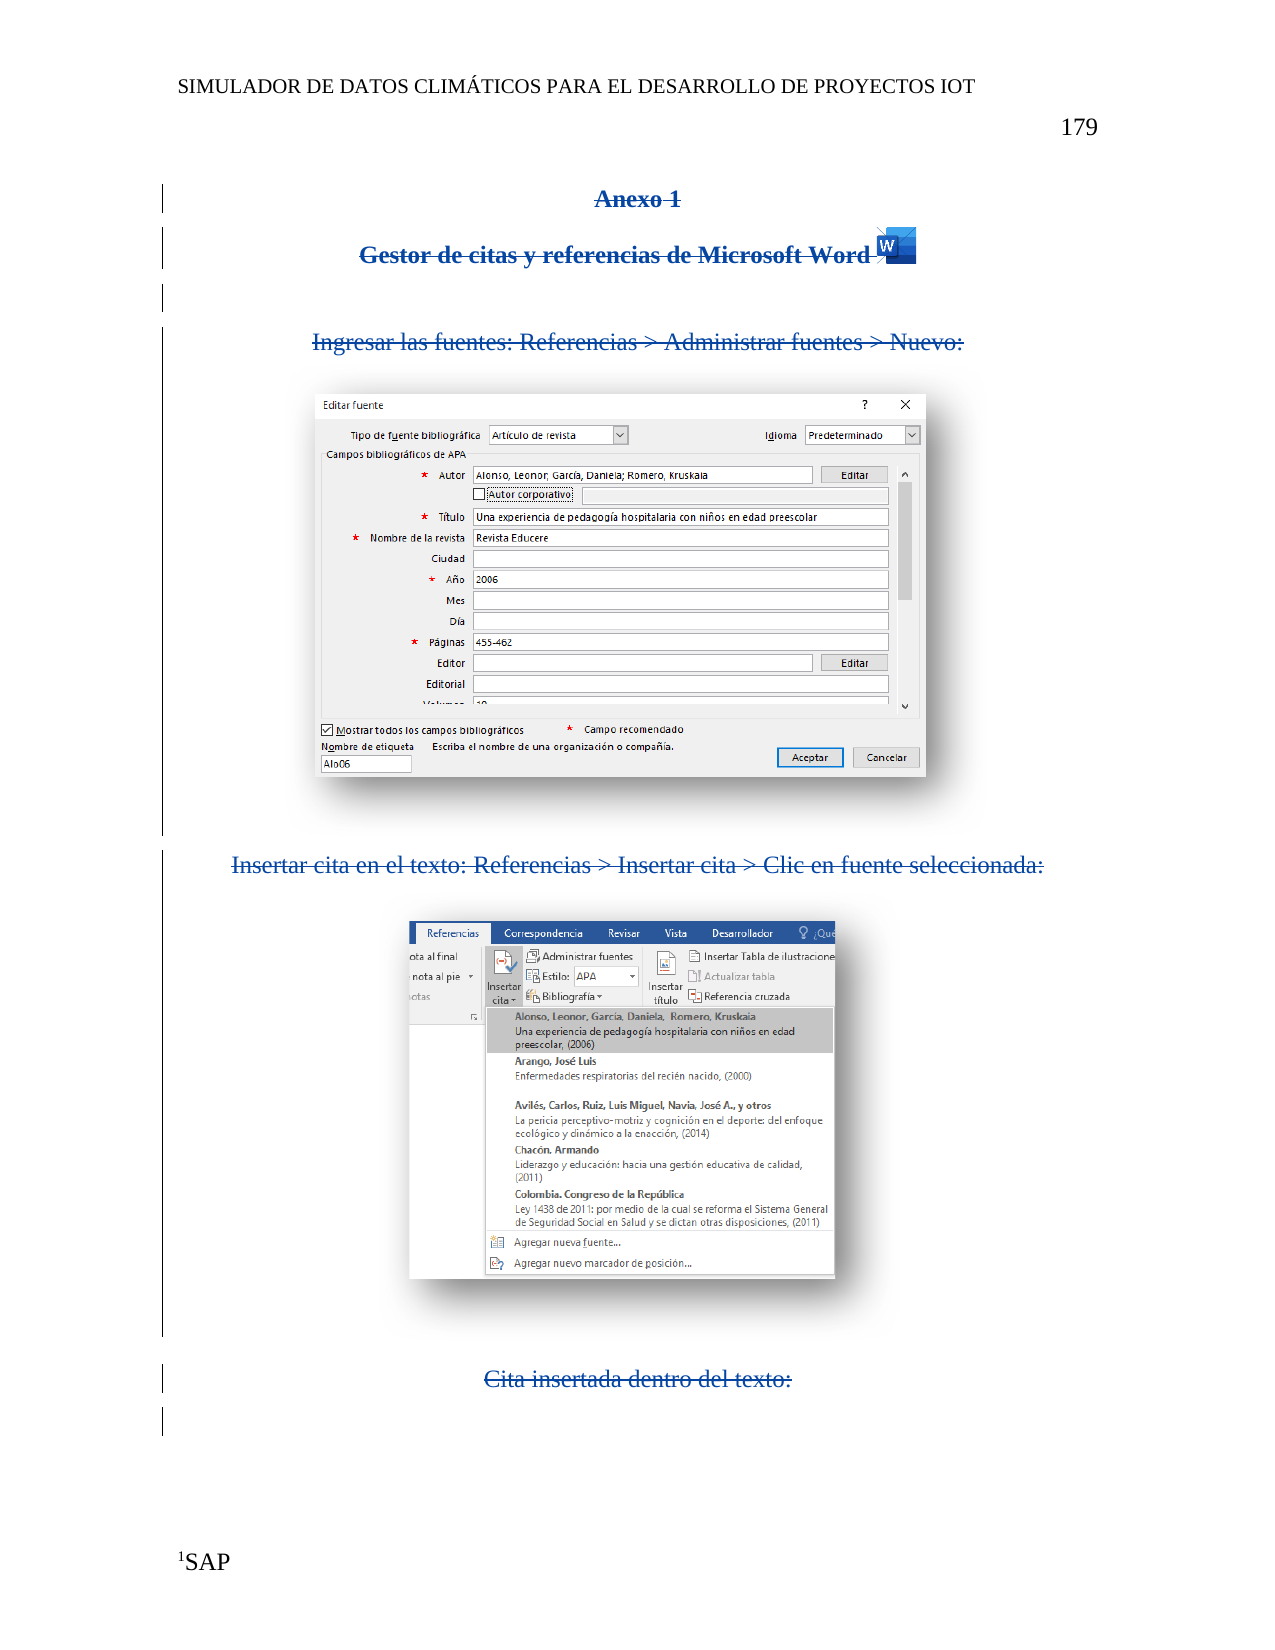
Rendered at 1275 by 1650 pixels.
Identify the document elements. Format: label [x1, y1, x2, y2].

picture [876, 228, 895, 263]
picture [898, 228, 917, 263]
picture [315, 394, 926, 777]
picture [878, 247, 915, 264]
picture [409, 921, 836, 1279]
picture [878, 227, 915, 244]
